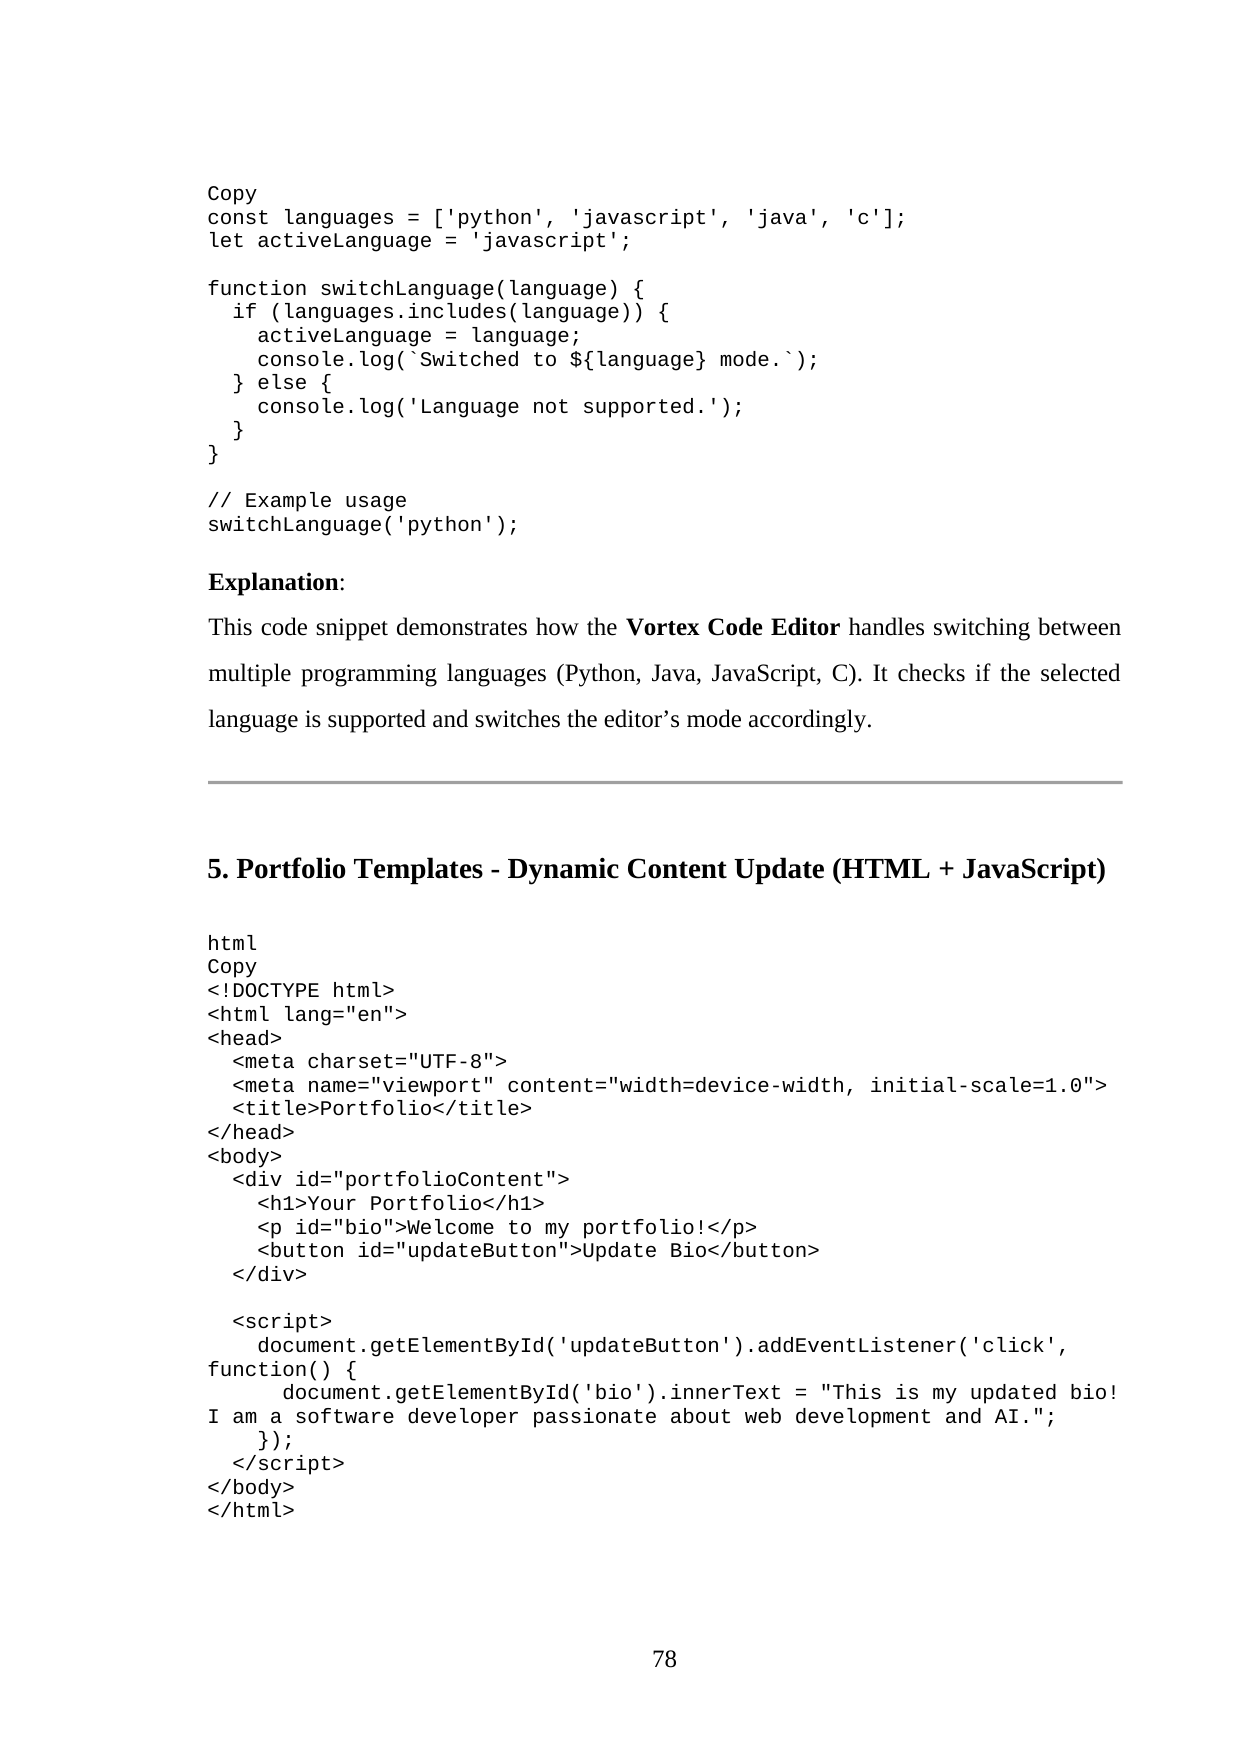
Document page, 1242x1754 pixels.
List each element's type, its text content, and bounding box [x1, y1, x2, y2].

text console.log('Language not supported.'); [207, 396, 1122, 419]
text </html> [207, 1500, 1122, 1524]
text }); [207, 1429, 1122, 1453]
text // Example usage [207, 490, 1122, 514]
text } [207, 443, 1122, 467]
text console.log(`Switched to ${language} mode.`); [207, 348, 1122, 372]
text Copy [207, 183, 1122, 207]
text <meta charset="UTF-8"> [207, 1051, 1122, 1075]
text Explanation: This code snippet demonstrates how the Vortex Code Editor handles switching between multiple programming languages (Python, Java, JavaScript, C). It checks if the selected language is supported and switches the editor’s mode accordingly. [208, 567, 1122, 732]
text } else { [207, 372, 1122, 396]
text function switchLanguage(language) { [207, 278, 1122, 301]
text </script> [207, 1453, 1122, 1477]
text </body> [207, 1477, 1122, 1500]
text <body> [207, 1146, 1122, 1169]
text html [207, 933, 1122, 957]
text activeLanguage = language; [207, 325, 1122, 348]
text let activeLanguage = 'javascript'; [207, 230, 1122, 254]
text <meta name="viewport" content="width=device-width, initial-scale=1.0"> [207, 1075, 1122, 1098]
text switchLanguage('python'); [207, 514, 1122, 538]
text const languages = ['python', 'javascript', 'java', 'c']; [207, 207, 1122, 230]
text <!DOCTYPE html> [207, 980, 1122, 1004]
text Copy [207, 957, 1122, 980]
text <button id="updateButton">Update Bio</button> [207, 1240, 1122, 1264]
text document.getElementById('updateButton').addEventListener('click', function() { [207, 1335, 1122, 1382]
text <html lang="en"> [207, 1004, 1122, 1027]
text <title>Portfolio</title> [207, 1098, 1122, 1122]
text <head> [207, 1027, 1122, 1051]
text <h1>Your Portfolio</h1> [207, 1193, 1122, 1217]
text } [207, 419, 1122, 443]
text if (languages.includes(language)) { [207, 301, 1122, 325]
text <div id="portfolioContent"> [207, 1169, 1122, 1193]
text </head> [207, 1122, 1122, 1146]
text </div> [207, 1264, 1122, 1288]
text <p id="bio">Welcome to my portfolio!</p> [207, 1217, 1122, 1240]
subtitle 5. Portfolio Templates - Dynamic Content Update (HTML + JavaScript) [207, 852, 1122, 885]
text <script> [207, 1311, 1122, 1335]
text document.getElementById('bio').innerText = "This is my updated bio! I am a software developer passionate about web development and AI."; [207, 1382, 1122, 1429]
